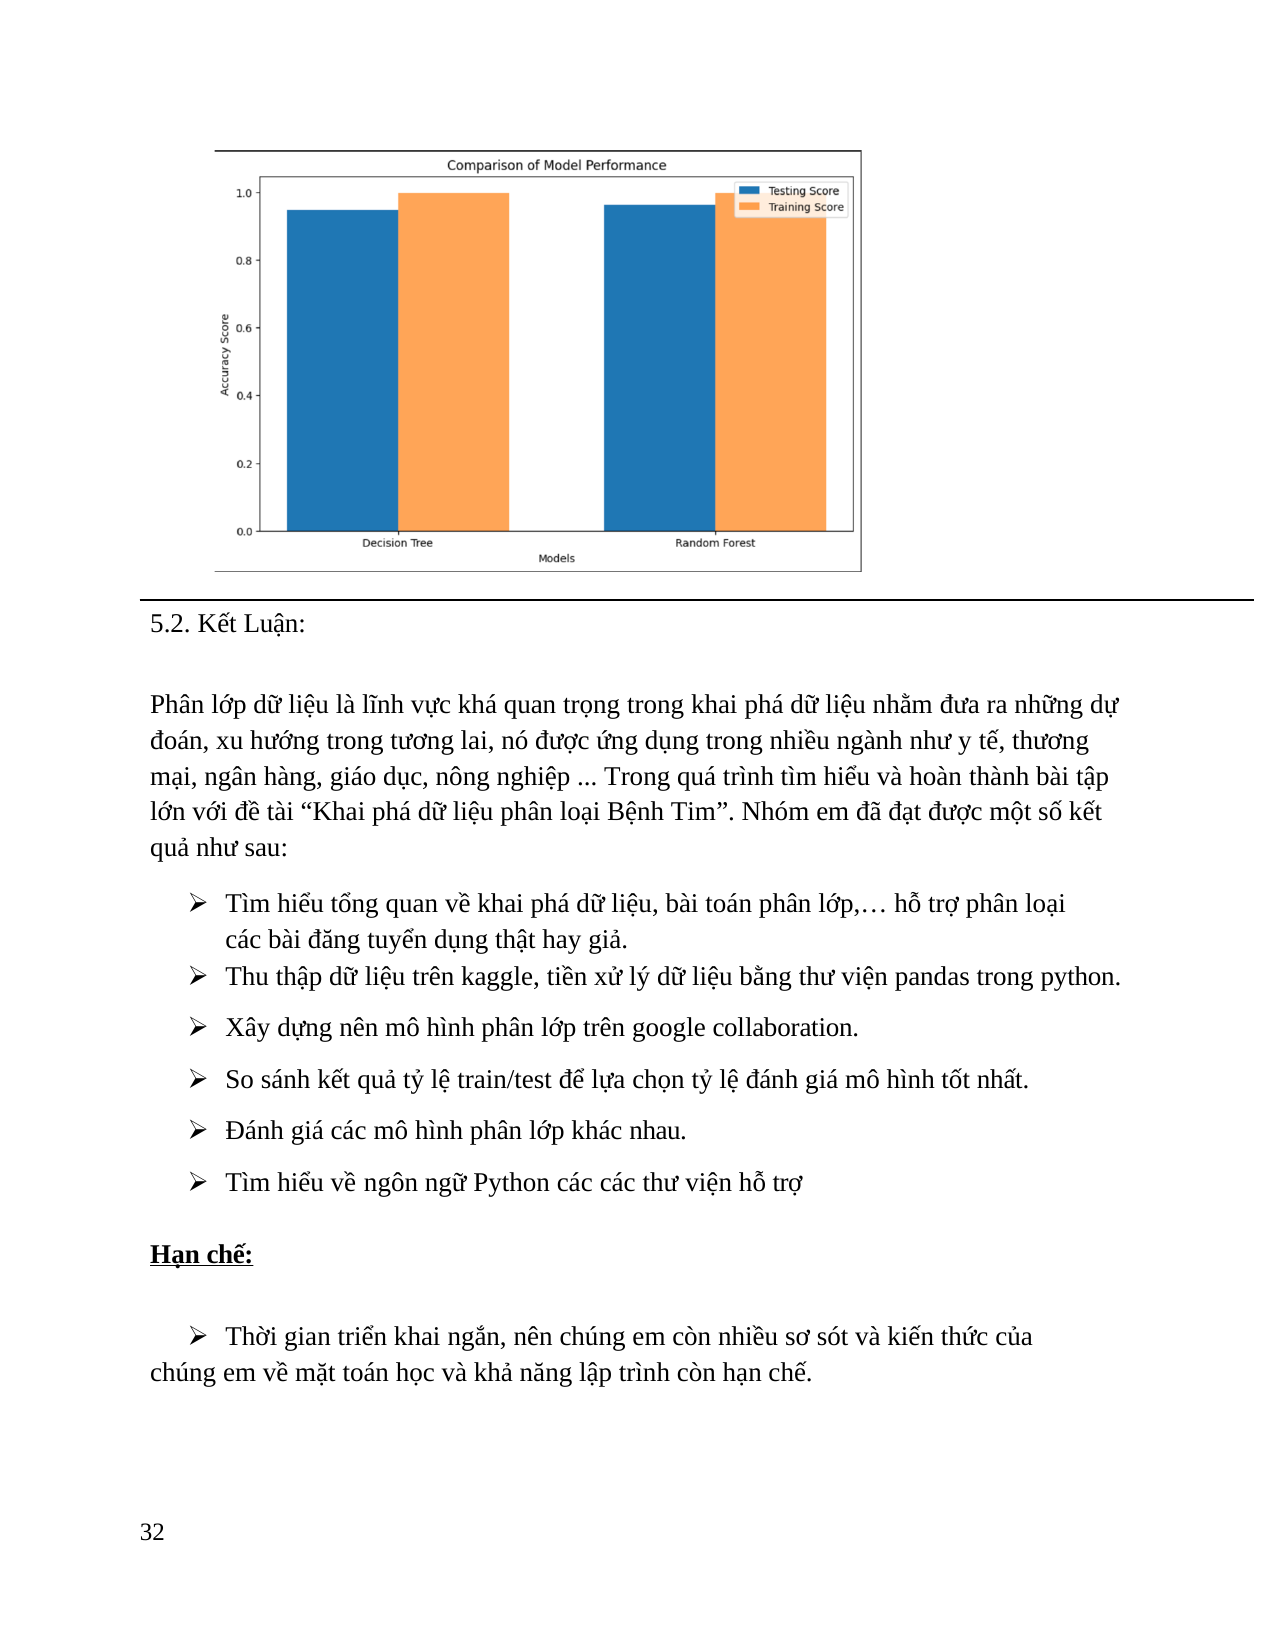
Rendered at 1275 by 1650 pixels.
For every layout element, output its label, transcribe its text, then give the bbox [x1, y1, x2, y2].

list Tìm hiểu tổng quan về khai phá dữ liệu, bài toán phân lớp,… hỗ trợ phân loại các bài đăng tuyển dụng thật hay giả. [187, 888, 1108, 954]
text 5.2. Kết Luận: [150, 607, 1254, 638]
list Tìm hiểu về ngôn ngữ Python các các thư viện hỗ trợ [187, 1166, 1254, 1197]
list Thu thập dữ liệu trên kaggle, tiền xử lý dữ liệu bằng thư viện pandas trong python. [187, 960, 1254, 991]
list Xây dựng nên mô hình phân lớp trên google collaboration. [187, 1011, 1254, 1043]
list So sánh kết quả tỷ lệ train/test để lựa chọn tỷ lệ đánh giá mô hình tốt nhất. [187, 1063, 1254, 1094]
text Hạn chế: [150, 1238, 1254, 1269]
text Phân lớp dữ liệu là lĩnh vực khá quan trọng trong khai phá dữ liệu nhằm đưa ra những dự đoán, xu hướng trong tương lai, nó được ứng dụng trong nhiều ngành như y tế, thương mại, ngân hàng, giáo dục, nông nghiệp ... Trong quá trình tìm hiểu và hoàn thành bài tập lớn với đề tài “Khai phá dữ liệu phân loại Bệnh Tim”. Nhóm em đã đạt được một số kết quả như sau: [150, 688, 1120, 862]
list Đánh giá các mô hình phân lớp khác nhau. [187, 1114, 1254, 1145]
picture [214, 150, 862, 572]
list Thời gian triển khai ngắn, nên chúng em còn nhiều sơ sót và kiến thức của chúng em về mặt toán học và khả năng lập trình còn hạn chế. [150, 1320, 1105, 1387]
